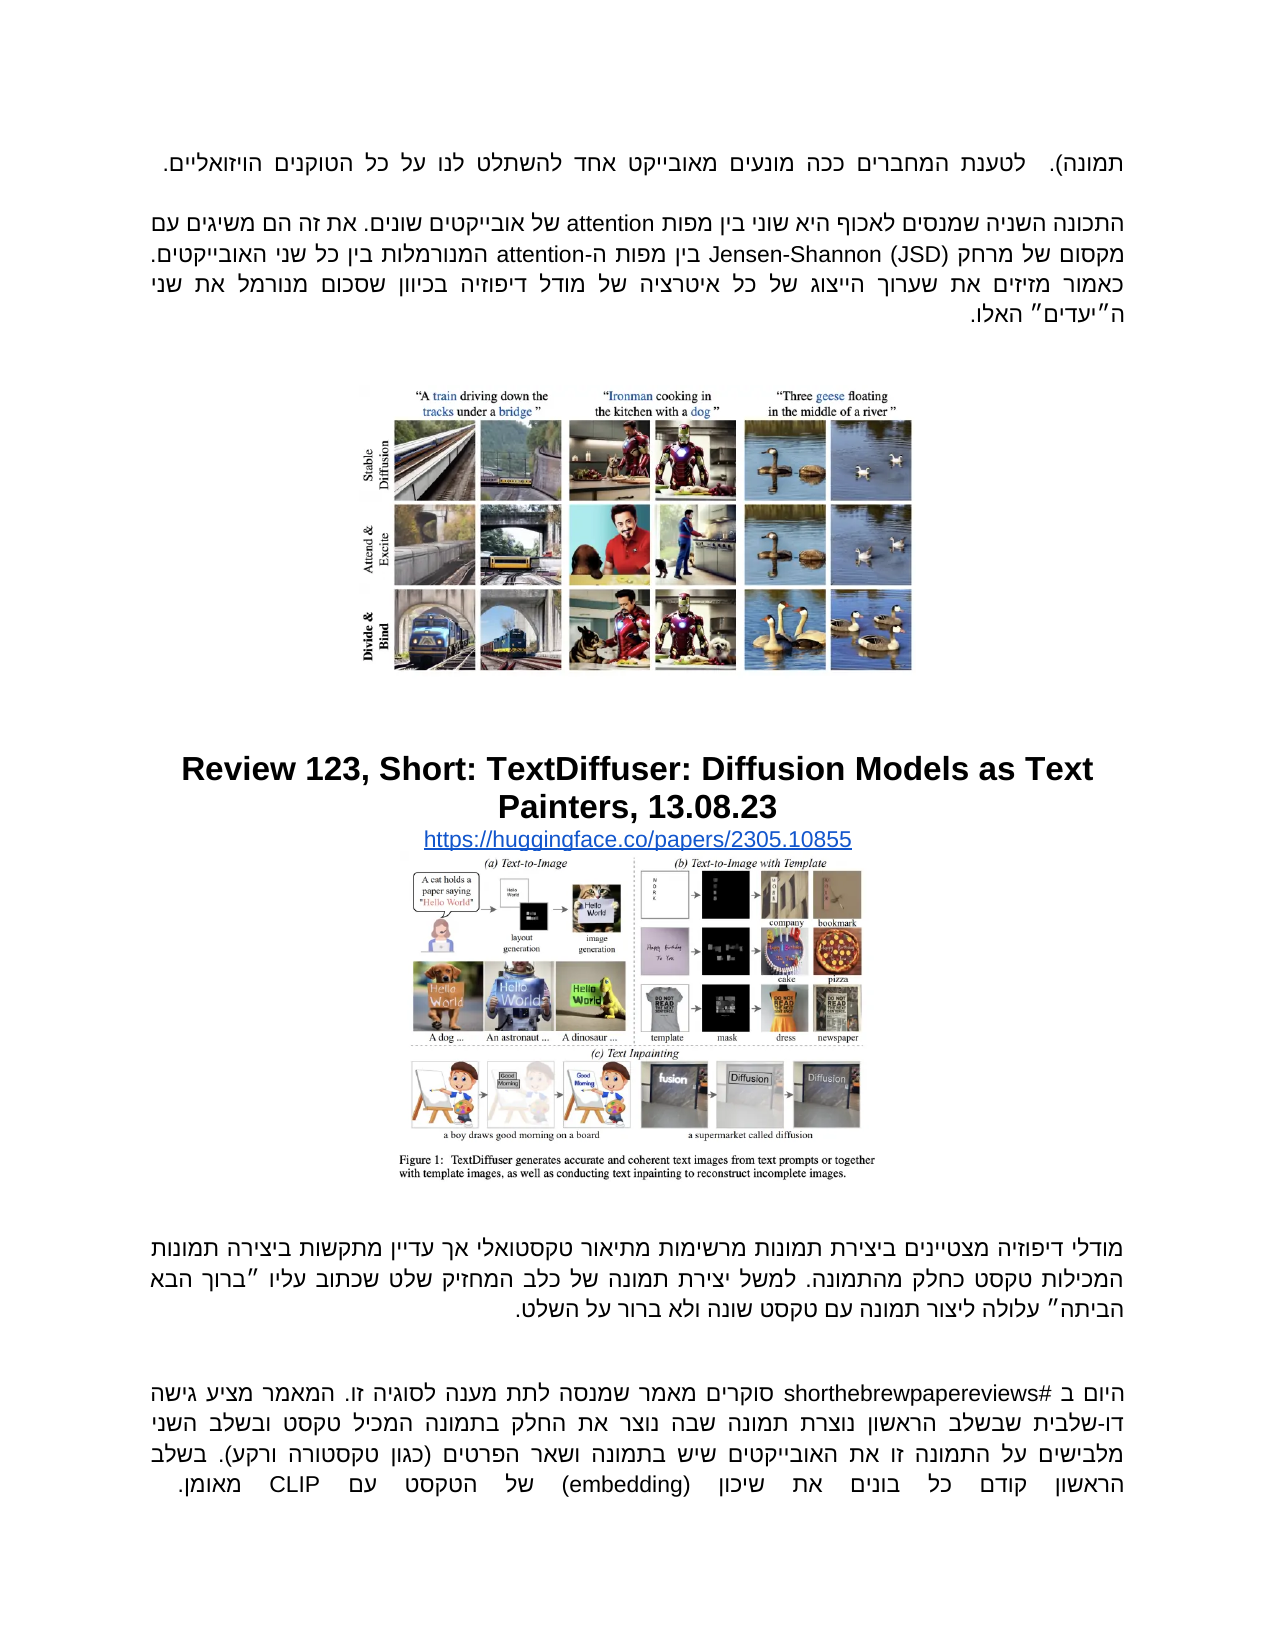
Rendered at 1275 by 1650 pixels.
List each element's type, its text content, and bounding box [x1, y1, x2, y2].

picture [399, 851, 876, 1182]
text מודלי דיפוזיה מצטיינים ביצירת תמונות מרשימות מתיאור טקסטואלי אך עדיין מתקשות ביצירה תמונות המכילות טקסט כחלק מהתמונה. למשל יצירת תמונה של כלב המחזיק שלט שכתוב עליו ״ברוך הבא הביתה״ עלולה ליצור תמונה עם טקסט שונה ולא ברור על השלט. [150, 1235, 1125, 1322]
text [150, 1380, 1125, 1497]
picture [358, 385, 917, 686]
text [150, 150, 1125, 327]
